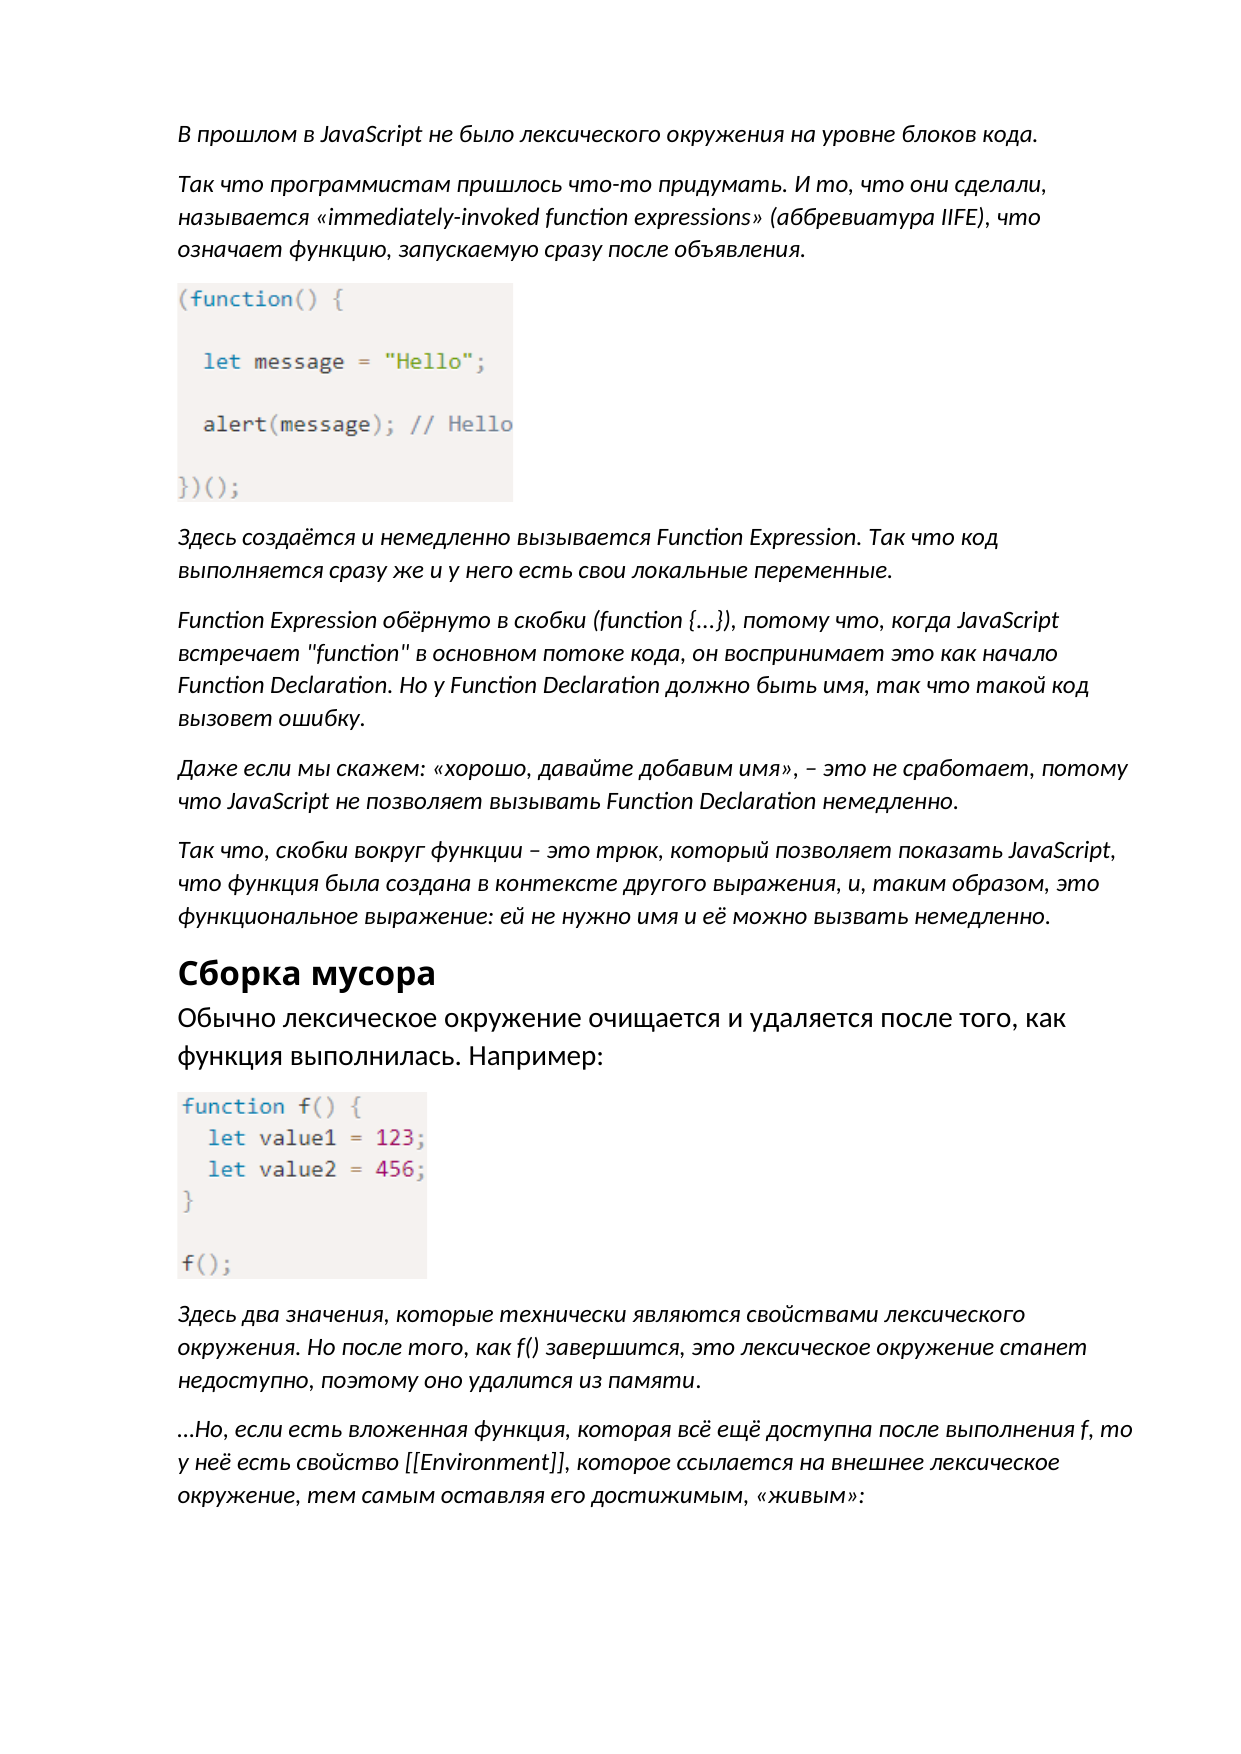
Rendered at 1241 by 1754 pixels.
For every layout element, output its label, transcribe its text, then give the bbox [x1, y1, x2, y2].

text Так что программистам пришлось что-то придумать. И то, что они сделали, называется «immediately-invoked function expressions» (аббревиатура IIFE), что означает функцию, запускаемую сразу после объявления. [177, 168, 1152, 264]
text Обычно лексическое окружение очищается и удаляется после того, как функция выполнилась. Например: [177, 999, 1152, 1073]
text …Но, если есть вложенная функция, которая всё ещё доступна после выполнения f, то у неё есть свойство [[Environment]], которое ссылается на внешнее лексическое окружение, тем самым оставляя его достижимым, «живым»: [177, 1413, 1152, 1510]
text Function Expression обёрнуто в скобки (function {...}), потому что, когда JavaScript встречает "function" в основном потоке кода, он воспринимает это как начало Function Declaration. Но у Function Declaration должно быть имя, так что такой код вызовет ошибку. [177, 604, 1152, 733]
picture [177, 1092, 428, 1279]
text В прошлом в JavaScript не было лексического окружения на уровне блоков кода. [177, 118, 1152, 149]
text Даже если мы скажем: «хорошо, давайте добавим имя», – это не сработает, потому что JavaScript не позволяет вызывать Function Declaration немедленно. [177, 752, 1152, 816]
text Здесь создаётся и немедленно вызывается Function Expression. Так что код выполняется сразу же и у него есть свои локальные переменные. [177, 521, 1152, 585]
text Так что, скобки вокруг функции – это трюк, который позволяет показать JavaScript, что функция была создана в контексте другого выражения, и, таким образом, это функциональное выражение: ей не нужно имя и её можно вызвать немедленно. [177, 835, 1152, 931]
text Здесь два значения, которые технически являются свойствами лексического окружения. Но после того, как f() завершится, это лексическое окружение станет недоступно, поэтому оно удалится из памяти. [177, 1298, 1152, 1394]
subtitle Сборка мусора [177, 950, 1152, 996]
picture [177, 283, 514, 502]
